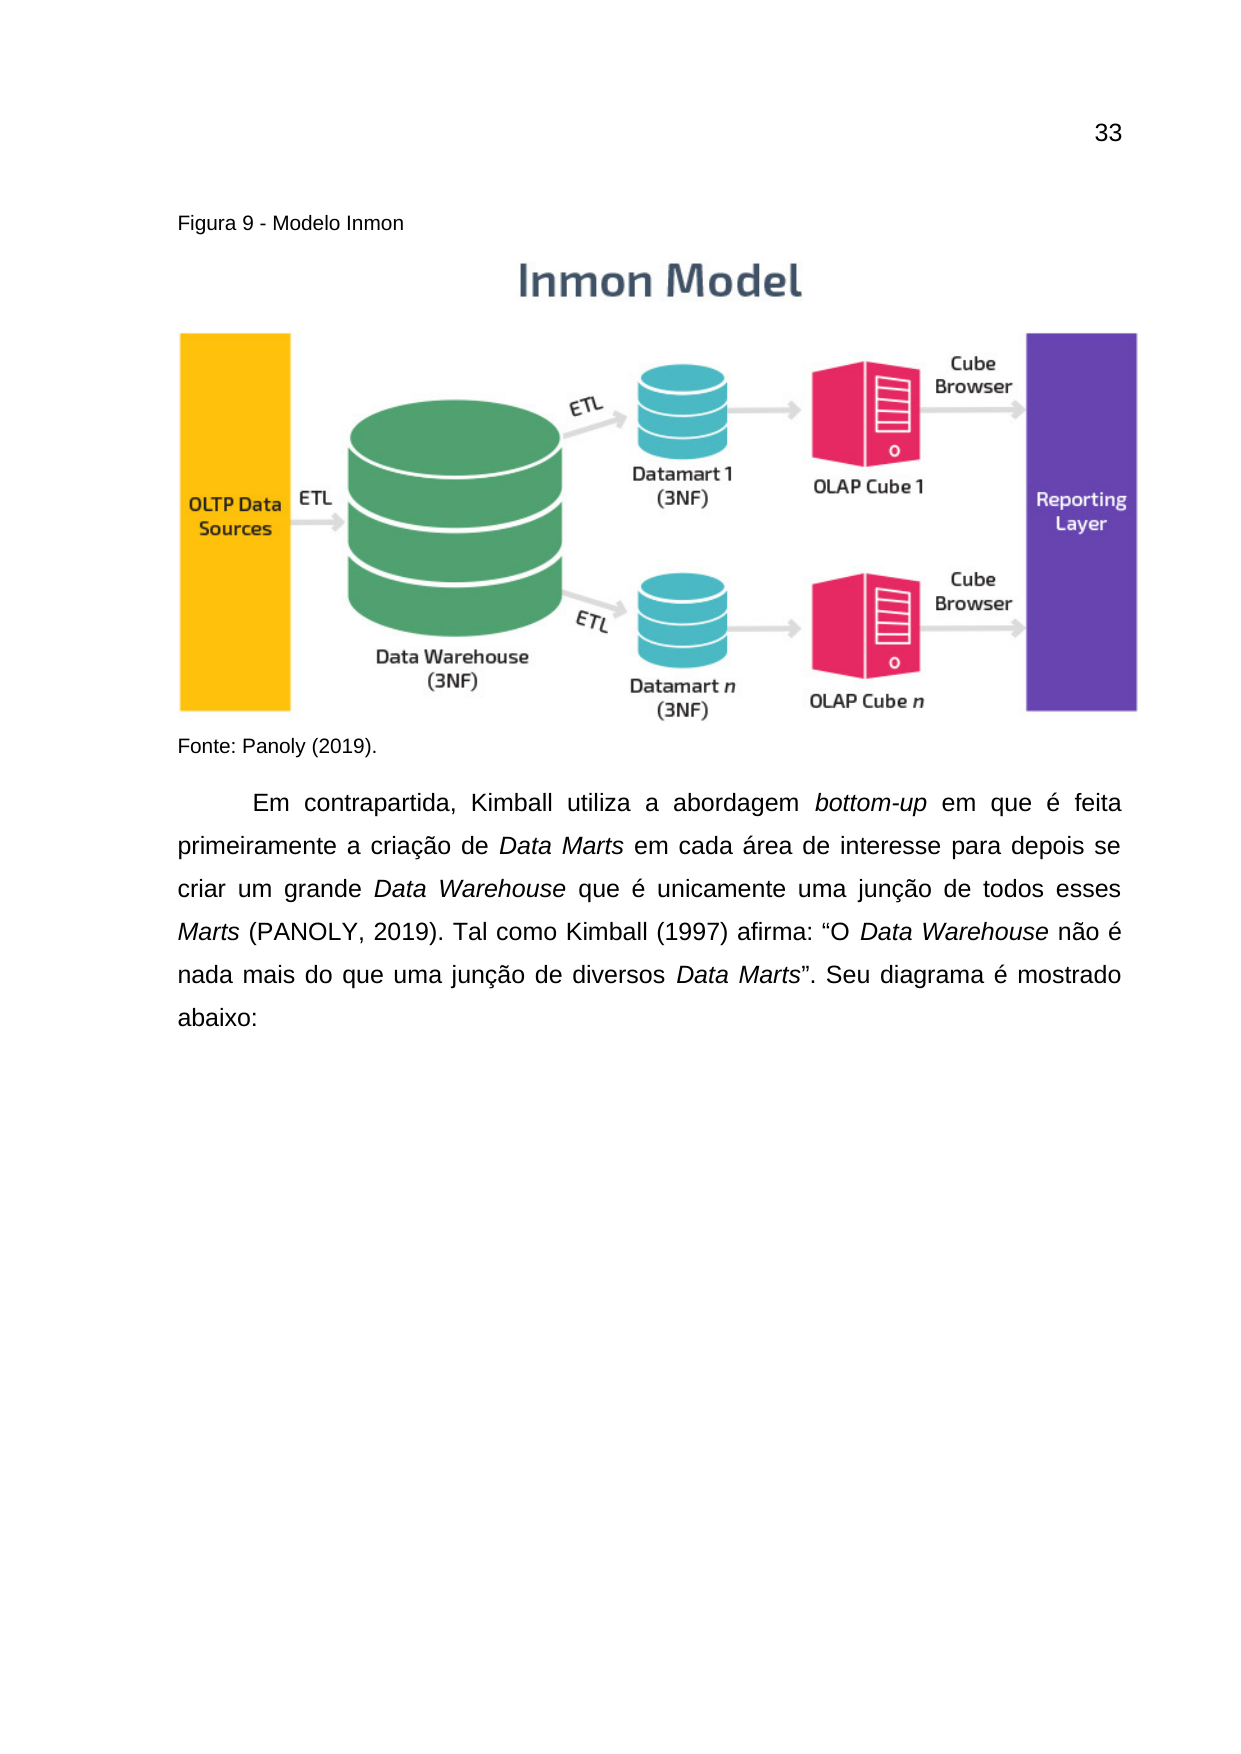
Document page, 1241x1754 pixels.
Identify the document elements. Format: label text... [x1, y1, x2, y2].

text Figura - Modelo Inmon [177, 211, 1122, 234]
picture [177, 252, 1139, 722]
text Em contrapartida, Kimball utiliza a abordagem bottom-up em que é feita primeiramente a criação de Data Marts em cada área de interesse para depois se criar um grande Data Warehouse que é unicamente uma junção de todos esses Marts (PANOLY, 2019). Tal como Kimball (1997) afirma: “O Data Warehouse não é nada mais do que uma junção de diversos Data Marts”. Seu diagrama é mostrado abaixo: [177, 787, 1122, 1032]
text Fonte: Panoly (2019). [177, 722, 1122, 758]
